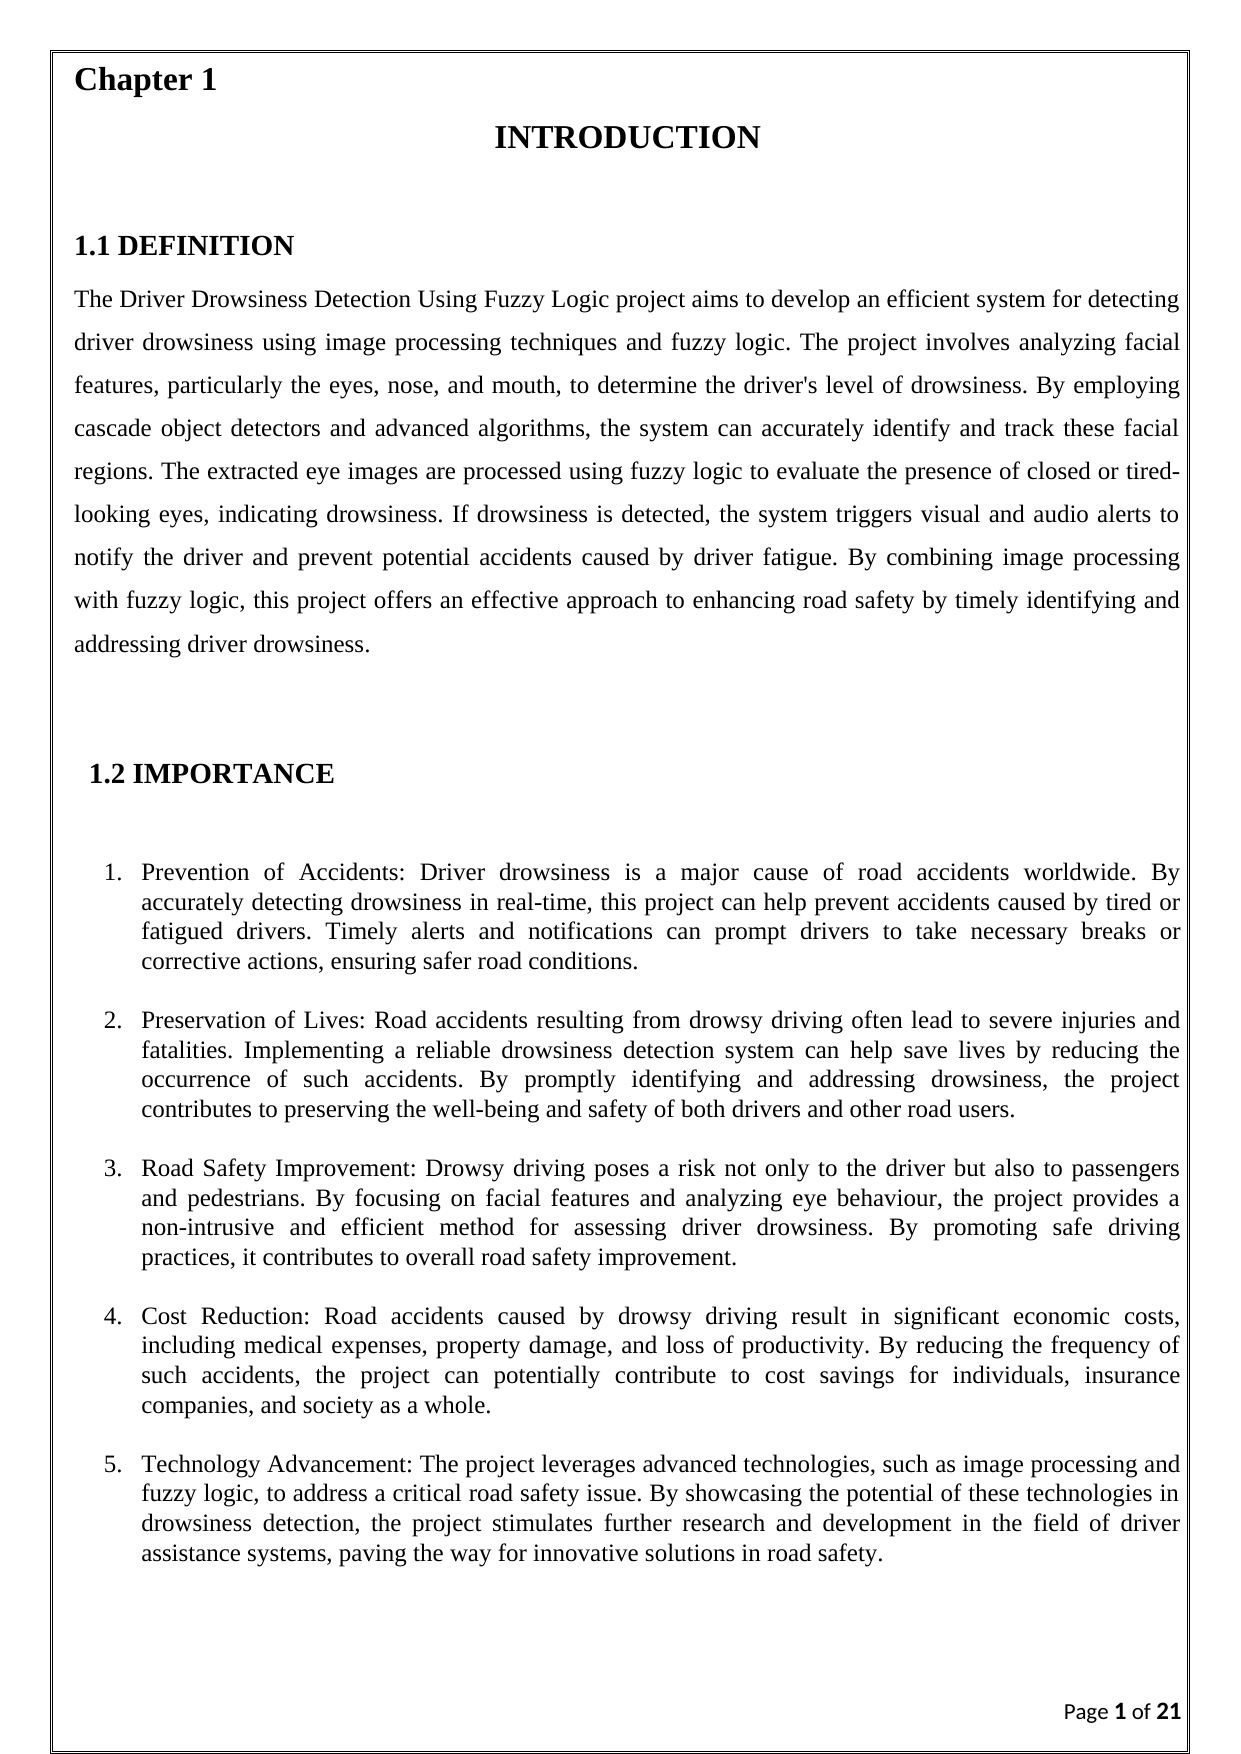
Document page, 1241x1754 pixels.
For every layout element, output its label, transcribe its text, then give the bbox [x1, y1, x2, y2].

list Prevention of Accidents: Driver drowsiness is a major cause of road accidents worldwide. By accurately detecting drowsiness in real-time, this project can help prevent accidents caused by tired or fatigued drivers. Timely alerts and notifications can prompt drivers to take necessary breaks or corrective actions, ensuring safer road conditions. [103, 857, 1181, 975]
list Cost Reduction: Road accidents caused by drowsy driving result in significant economic costs, including medical expenses, property damage, and loss of productivity. By reducing the frequency of such accidents, the project can potentially contribute to cost savings for individuals, insurance companies, and society as a whole. [103, 1301, 1181, 1418]
list Technology Advancement: The project leverages advanced technologies, such as image processing and fuzzy logic, to address a critical road safety issue. By showcasing the potential of these technologies in drowsiness detection, the project stimulates further research and development in the field of driver assistance systems, paving the way for innovative solutions in road safety. [103, 1449, 1181, 1566]
text 1.1 DEFINITION [74, 228, 1181, 262]
text The Driver Drowsiness Detection Using Fuzzy Logic project aims to develop an efficient system for detecting driver drowsiness using image processing techniques and fuzzy logic. The project involves analyzing facial features, particularly the eyes, nose, and mouth, to determine the driver's level of drowsiness. By employing cascade object detectors and advanced algorithms, the system can accurately identify and track these facial regions. The extracted eye images are processed using fuzzy logic to evaluate the presence of closed or tired-looking eyes, indicating drowsiness. If drowsiness is detected, the system triggers visual and audio alerts to notify the driver and prevent potential accidents caused by driver fatigue. By combining image processing with fuzzy logic, this project offers an effective approach to enhancing road safety by timely identifying and addressing driver drowsiness. [74, 284, 1181, 657]
list IMPORTANCE [89, 757, 1181, 790]
text Chapter 1 [74, 60, 1181, 98]
text INTRODUCTION [74, 118, 1181, 156]
list Preservation of Lives: Road accidents resulting from drowsy driving often lead to severe injuries and fatalities. Implementing a reliable drowsiness detection system can help save lives by reducing the occurrence of such accidents. By promptly identifying and addressing drowsiness, the project contributes to preserving the well-being and safety of both drivers and other road users. [103, 1005, 1181, 1123]
list Road Safety Improvement: Drowsy driving poses a risk not only to the driver but also to passengers and pedestrians. By focusing on facial features and analyzing eye behaviour, the project provides a non-intrusive and efficient method for assessing driver drowsiness. By promoting safe driving practices, it contributes to overall road safety improvement. [103, 1153, 1181, 1271]
